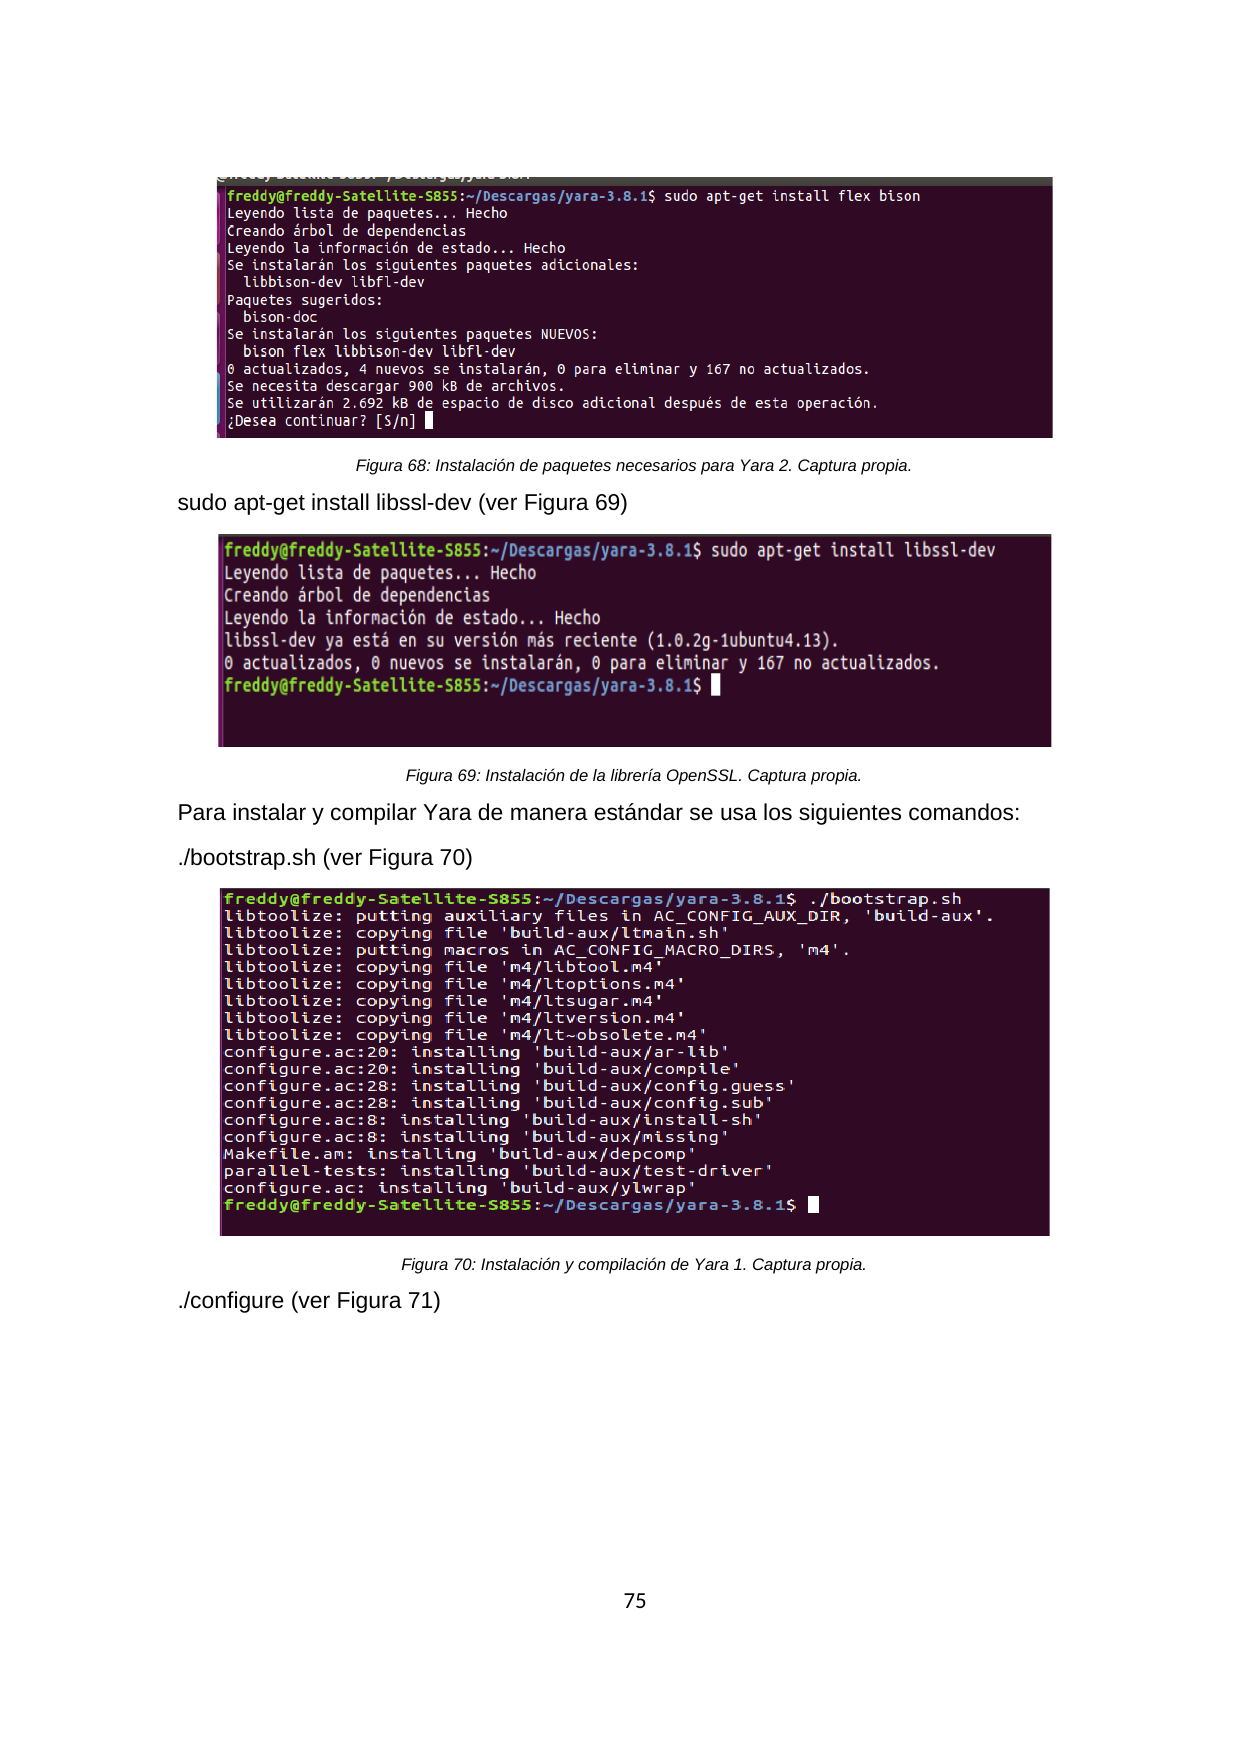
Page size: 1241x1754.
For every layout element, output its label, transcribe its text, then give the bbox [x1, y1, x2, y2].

picture [216, 177, 1053, 438]
picture [219, 888, 1050, 1236]
text ./bootstrap.sh (ver Figura 70) [177, 844, 1092, 870]
text Para instalar y compilar Yara de manera estándar se usa los siguientes comandos: [177, 799, 1092, 825]
text ./configure (ver Figura 71) [177, 1287, 1092, 1314]
picture [218, 534, 1052, 747]
text Figura 70: Instalación y compilación de Yara 1. Captura propia. [177, 1254, 1092, 1273]
text Figura 69: Instalación de la librería OpenSSL. Captura propia. [177, 766, 1092, 785]
text sudo apt-get install libssl-dev (ver Figura 69) [177, 489, 1092, 516]
text Figura 68: Instalación de paquetes necesarios para Yara 2. Captura propia. [177, 456, 1092, 475]
